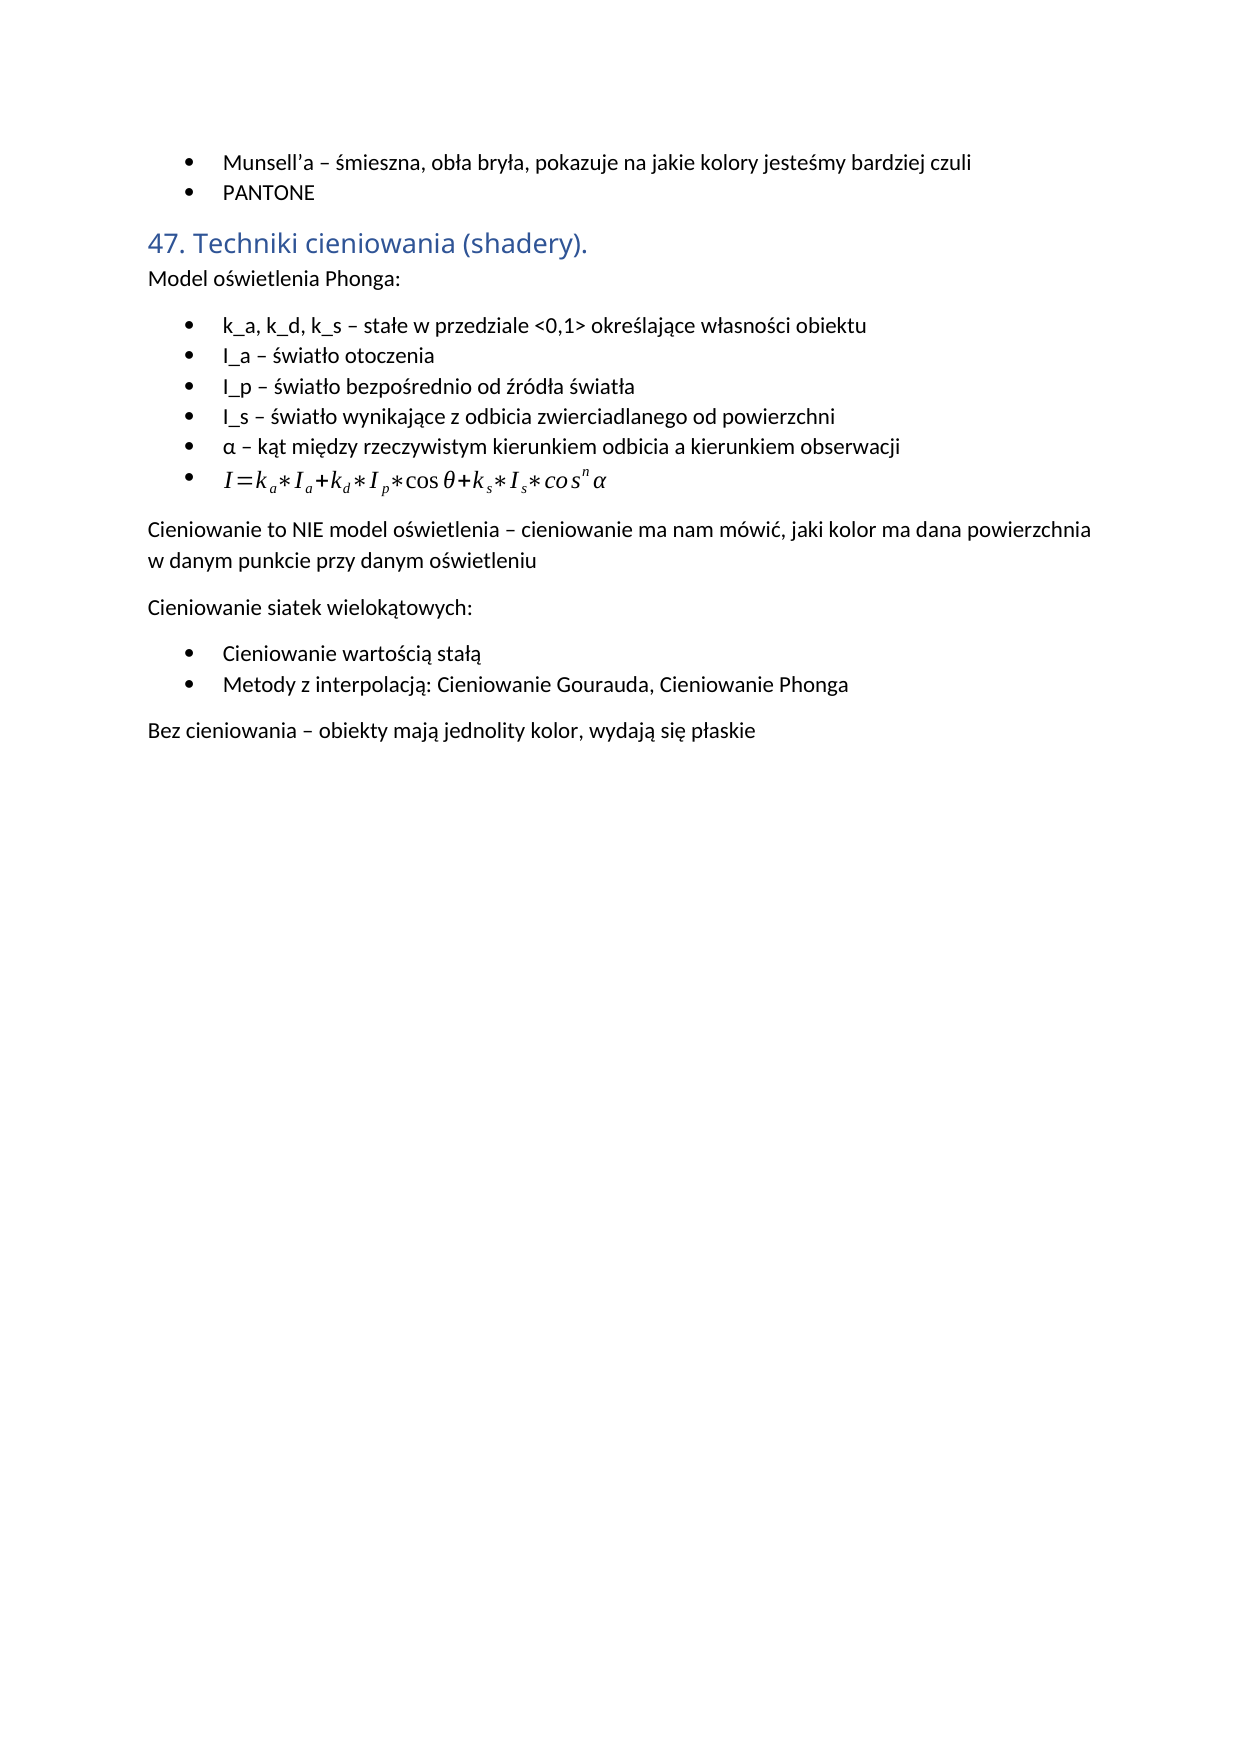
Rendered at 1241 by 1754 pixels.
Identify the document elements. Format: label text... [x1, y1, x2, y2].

list PANTONE [185, 178, 1093, 206]
list α – kąt między rzeczywistym kierunkiem odbicia a kierunkiem obserwacji [185, 432, 1093, 460]
list I_s – światło wynikające z odbicia zwierciadlanego od powierzchni [185, 402, 1093, 430]
text Cieniowanie to NIE model oświetlenia – cieniowanie ma nam mówić, jaki kolor ma dana powierzchnia w danym punkcie przy danym oświetleniu [148, 516, 1093, 574]
text Model oświetlenia Phonga: [148, 264, 1093, 292]
subtitle 47. Techniki cieniowania (shadery). [148, 225, 1093, 262]
text Cieniowanie siatek wielokątowych: [148, 593, 1093, 621]
list Munsell’a – śmieszna, obła bryła, pokazuje na jakie kolory jesteśmy bardziej czuli [185, 148, 1093, 176]
list I_a – światło otoczenia [185, 342, 1093, 369]
list I_p – światło bezpośrednio od źródła światła [185, 372, 1093, 400]
list k_a, k_d, k_s – stałe w przedziale <0,1> określające własności obiektu [185, 311, 1093, 339]
list Metody z interpolacją: Cieniowanie Gourauda, Cieniowanie Phonga [185, 670, 1093, 698]
list Cieniowanie wartością stałą [185, 639, 1093, 668]
text Bez cieniowania – obiekty mają jednolity kolor, wydają się płaskie [148, 717, 1093, 745]
